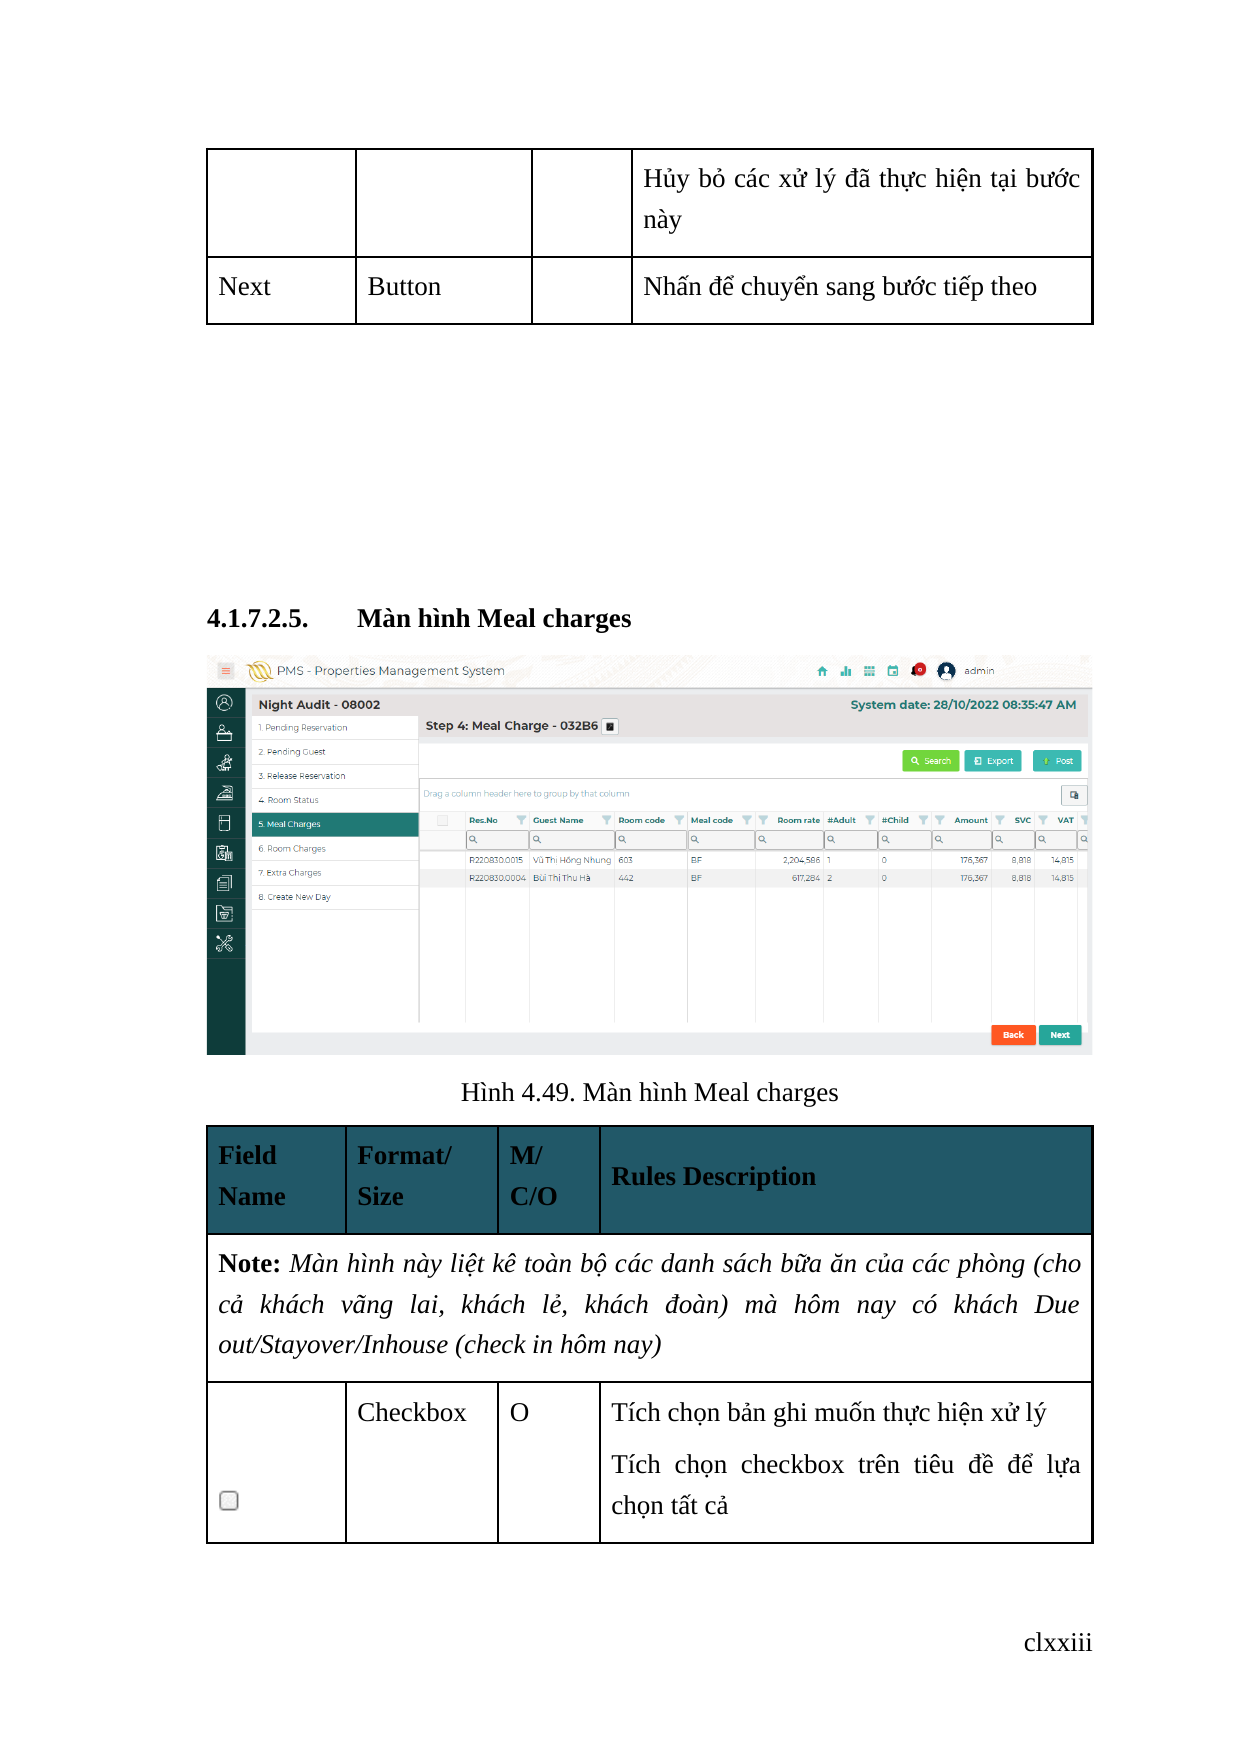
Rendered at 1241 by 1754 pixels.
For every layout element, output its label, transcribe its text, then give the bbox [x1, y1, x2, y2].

subtitle Màn hình Meal charges [207, 602, 1092, 633]
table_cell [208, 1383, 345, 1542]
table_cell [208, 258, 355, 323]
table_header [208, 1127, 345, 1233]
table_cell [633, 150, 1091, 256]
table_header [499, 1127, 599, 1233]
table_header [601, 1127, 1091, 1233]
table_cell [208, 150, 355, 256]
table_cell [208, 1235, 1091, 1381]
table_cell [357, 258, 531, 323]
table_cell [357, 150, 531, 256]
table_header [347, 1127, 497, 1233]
picture [218, 1489, 245, 1514]
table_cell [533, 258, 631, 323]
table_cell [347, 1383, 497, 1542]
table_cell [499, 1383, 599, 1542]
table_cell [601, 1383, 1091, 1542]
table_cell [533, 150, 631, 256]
picture [206, 655, 1093, 1055]
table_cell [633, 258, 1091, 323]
